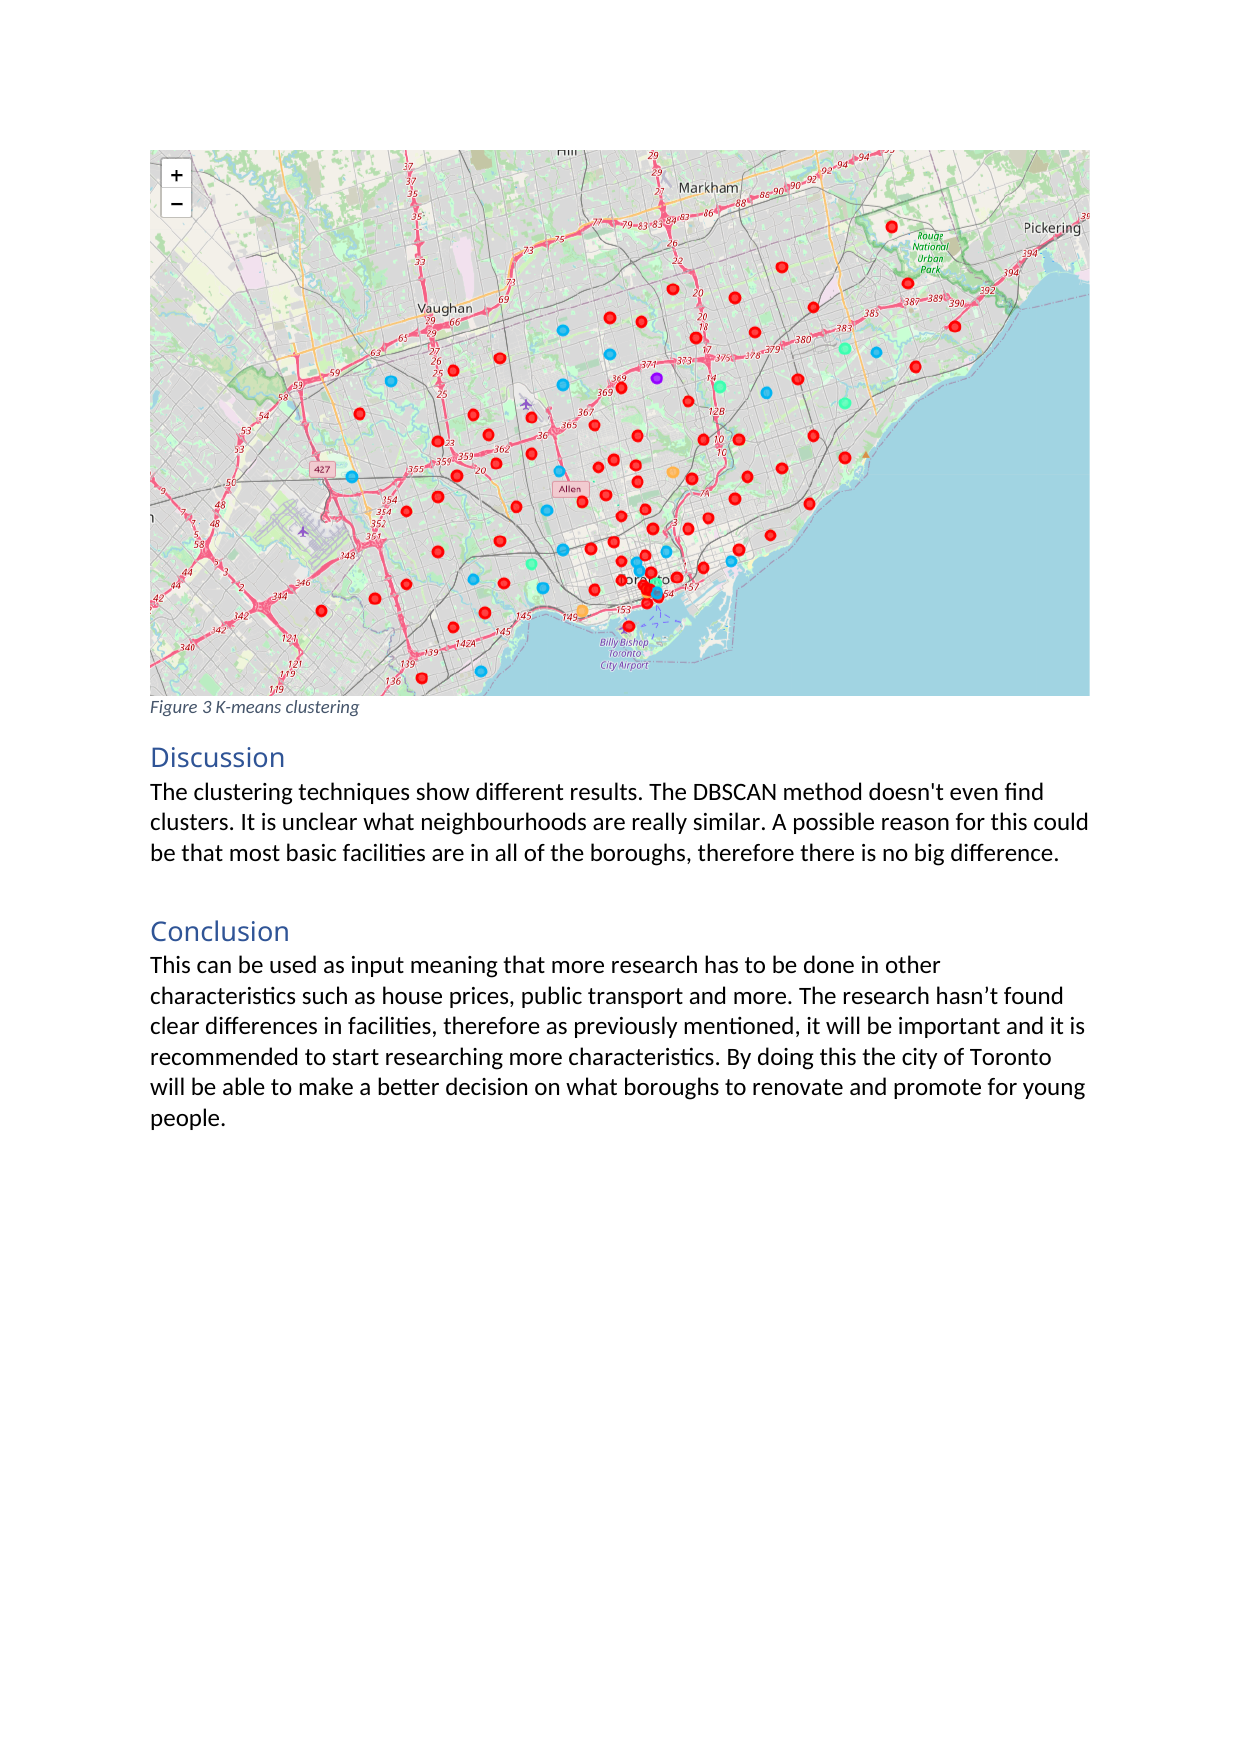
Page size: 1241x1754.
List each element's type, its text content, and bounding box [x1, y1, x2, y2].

subtitle Discussion [150, 739, 1090, 776]
text This can be used as input meaning that more research has to be done in other characteristics such as house prices, public transport and more. The research hasn’t found clear differences in facilities, therefore as previously mentioned, it will be important and it is recommended to start researching more characteristics. By doing this the city of Toronto will be able to make a better decision on what boroughs to renovate and promote for young people. [150, 949, 1090, 1133]
picture [150, 150, 1090, 696]
text The clustering techniques show different results. The DBSCAN method doesn't even find clusters. It is unclear what neighbourhoods are really similar. A possible reason for this could be that most basic facilities are in all of the boroughs, therefore there is no big difference. [150, 776, 1090, 867]
subtitle Conclusion [150, 913, 1090, 949]
